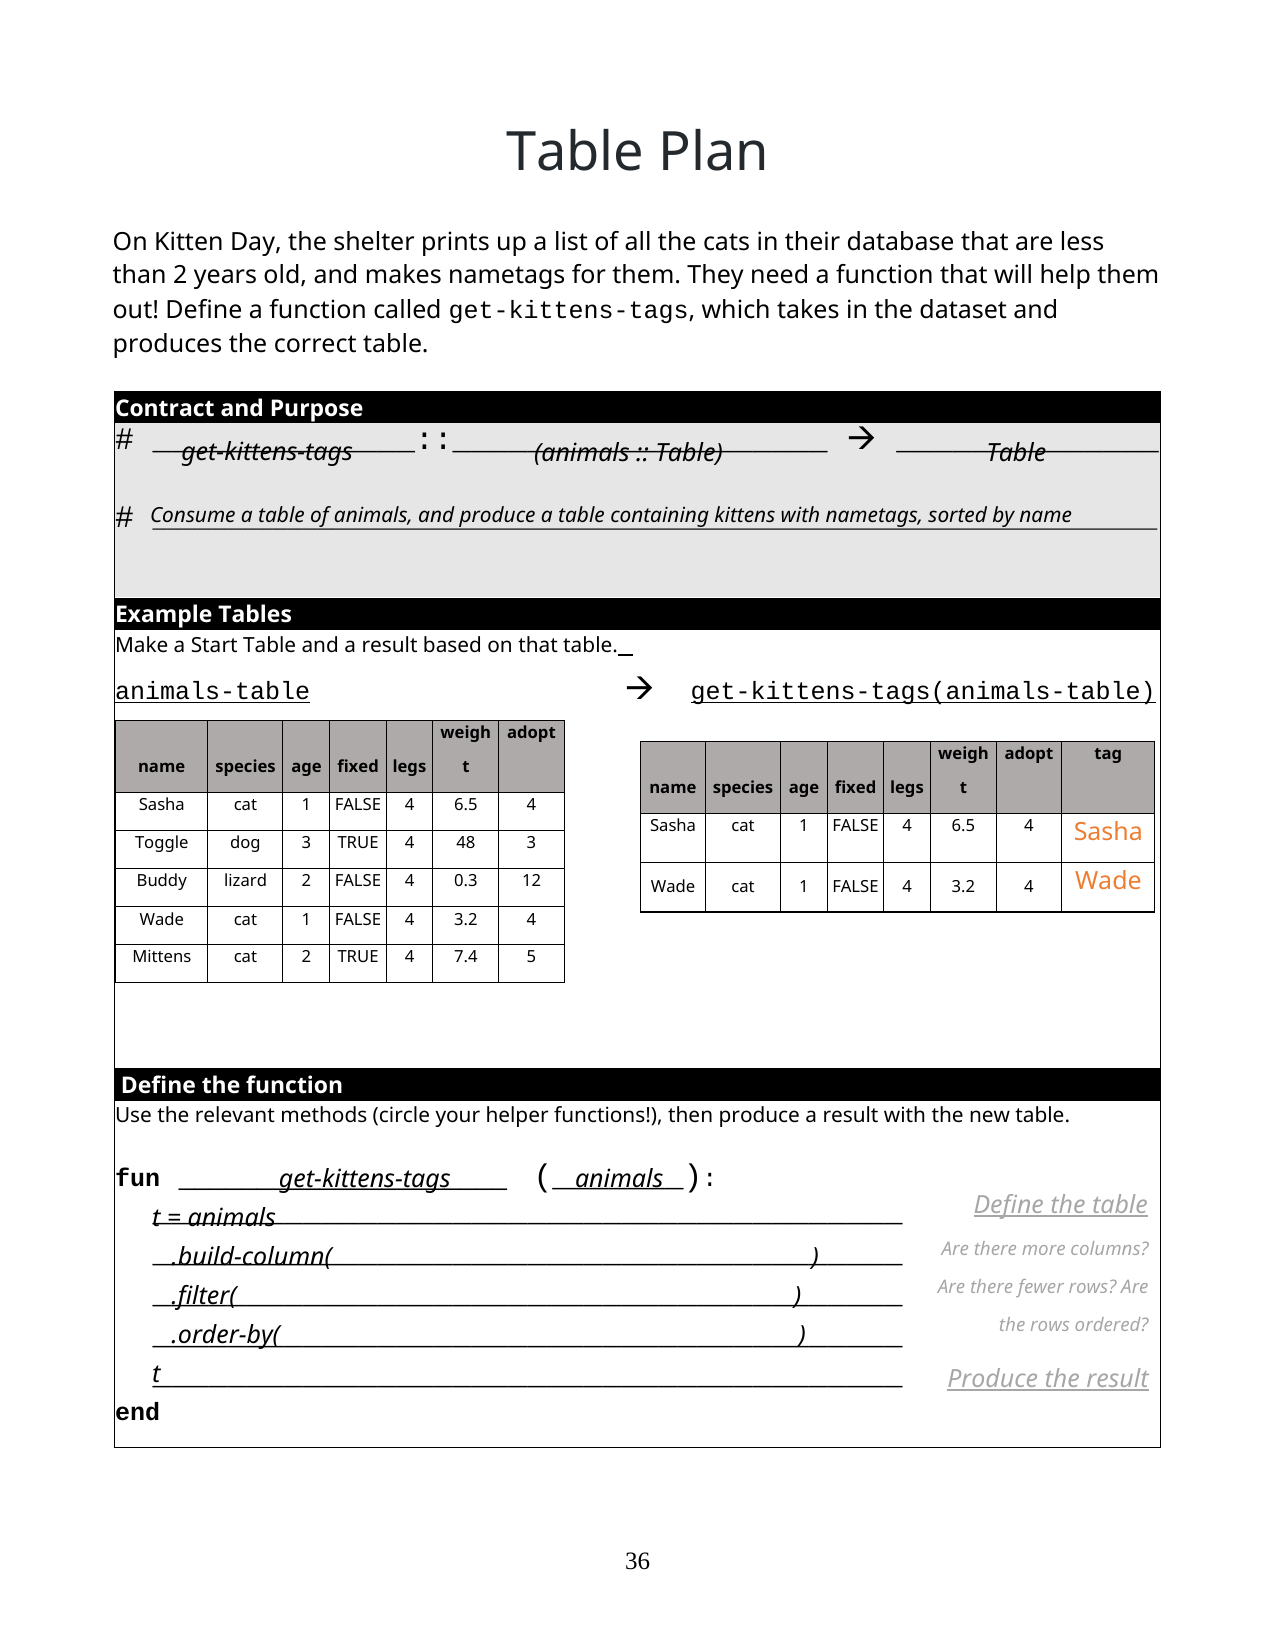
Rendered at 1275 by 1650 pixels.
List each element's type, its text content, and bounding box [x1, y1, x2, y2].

text On Kitten Day, the shelter prints up a list of all the cats in their database that are less than 2 years old, and makes nametags for them. They need a function that will help them out! Define a function called get-kittens-tags, which takes in the dataset and produces the correct table. [112, 223, 1162, 359]
table_cell Define the function Use the relevant methods (circle your helper functions!), then produce a result with the new table. fun _____________________ (_______): ________________________________________ ________________________________________ ________________________________________ ________________________________________ ________________________________________ end [115, 1101, 1160, 1447]
table_header Contract and Purpose # ______________::____________________ ______________ # ___________________________________________________________________ [115, 423, 1160, 597]
subtitle Table Plan [112, 112, 1162, 186]
table_cell Example Tables Make a Start Table and a result based on that table. animals-table get-kittens-tags(animals-table) [115, 630, 1160, 1068]
